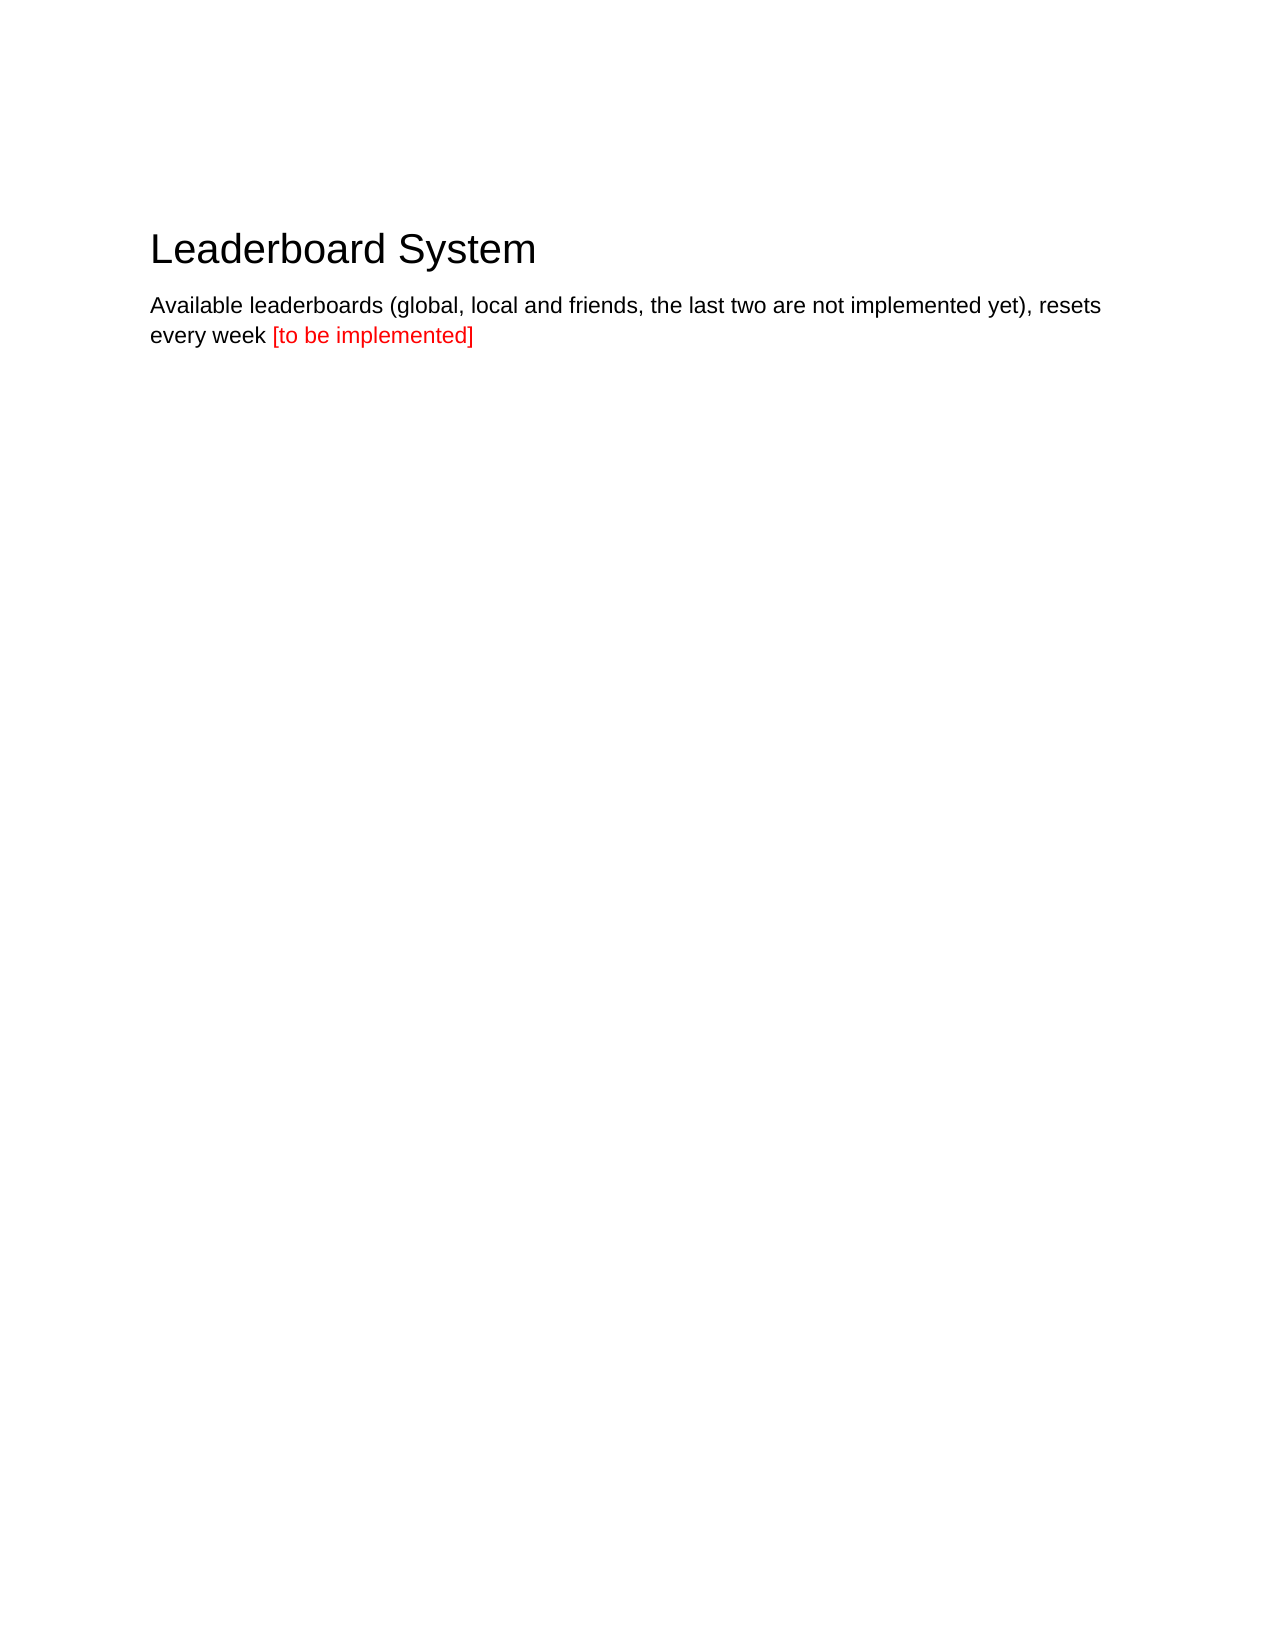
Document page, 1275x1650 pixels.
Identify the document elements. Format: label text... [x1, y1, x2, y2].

text Available leaderboards (global, local and friends, the last two are not implemented yet), resets every week [to be implemented] [150, 292, 1125, 349]
subtitle Leaderboard System [150, 225, 1125, 273]
